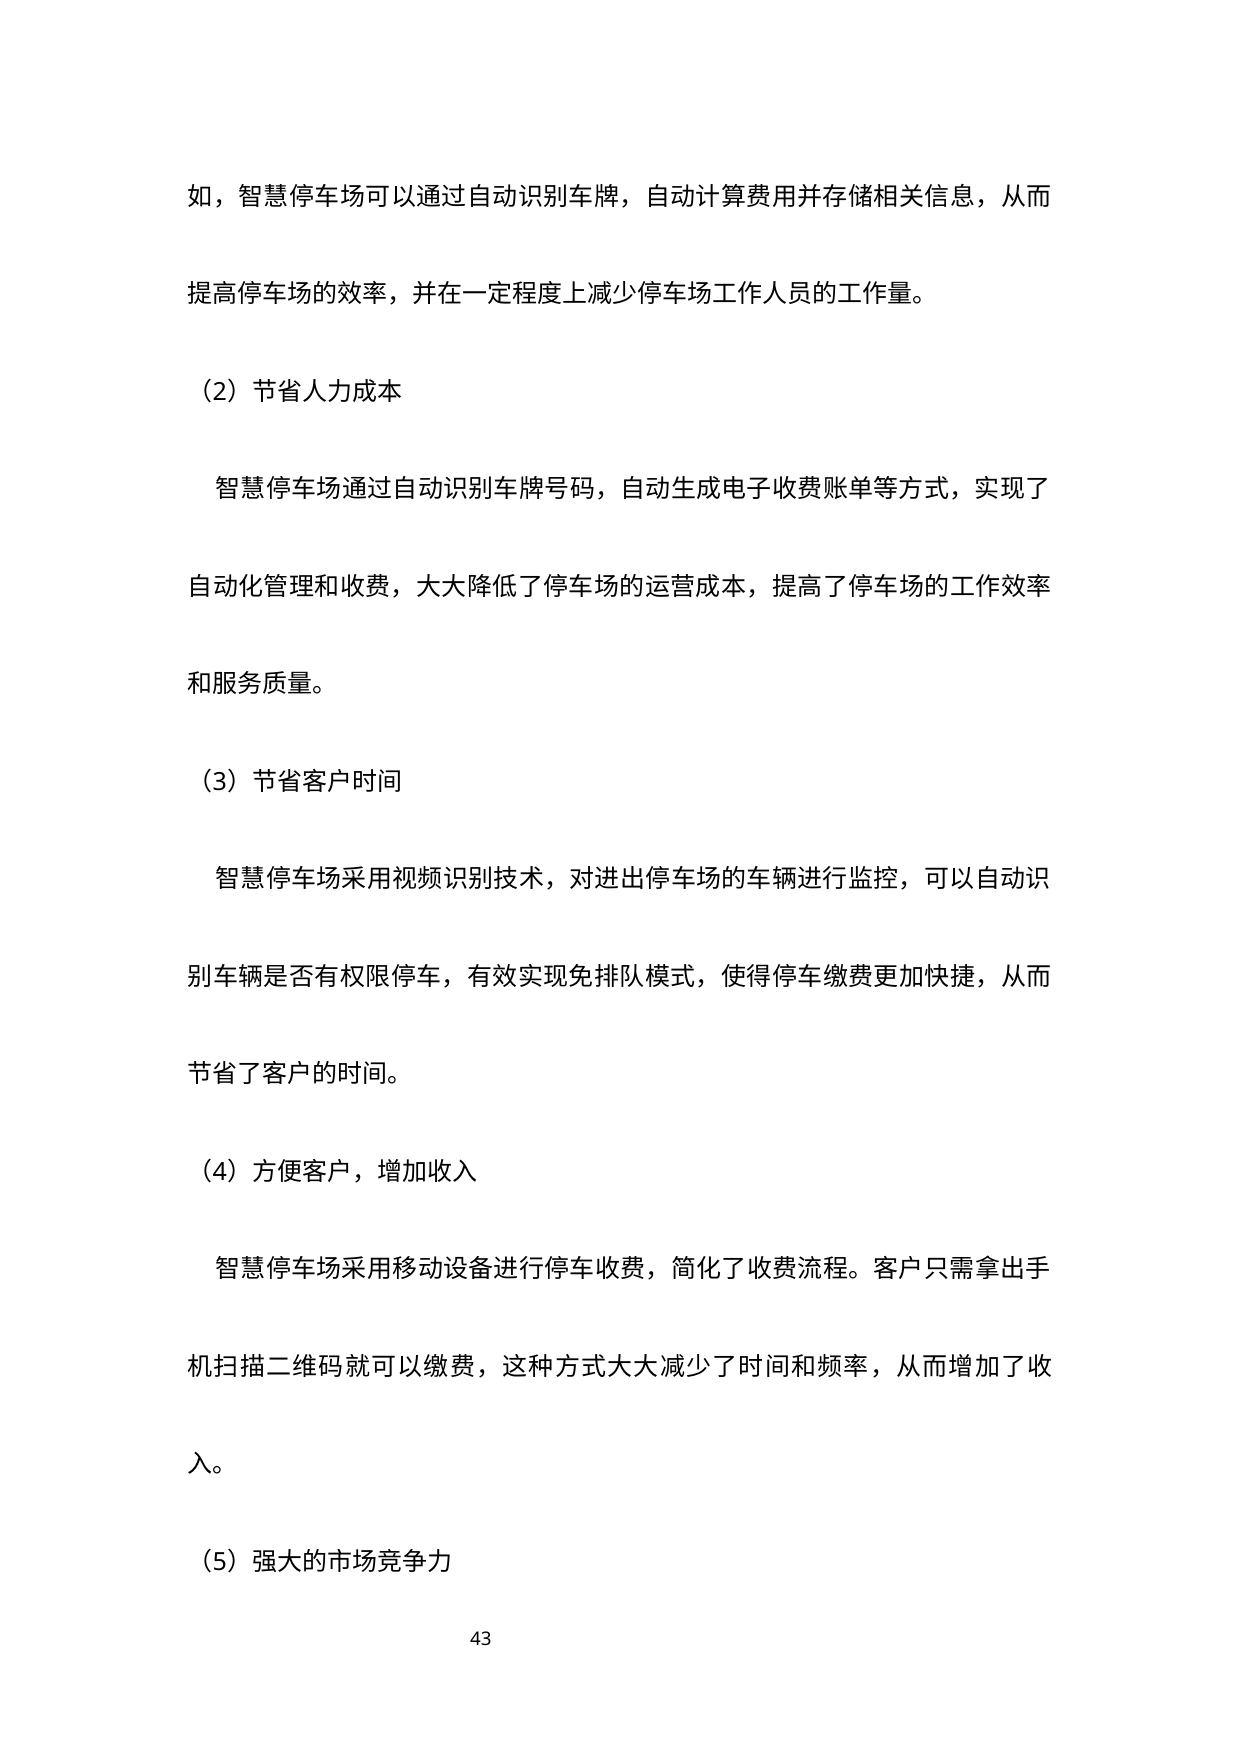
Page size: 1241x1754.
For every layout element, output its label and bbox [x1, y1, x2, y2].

text [187, 162, 1053, 1592]
